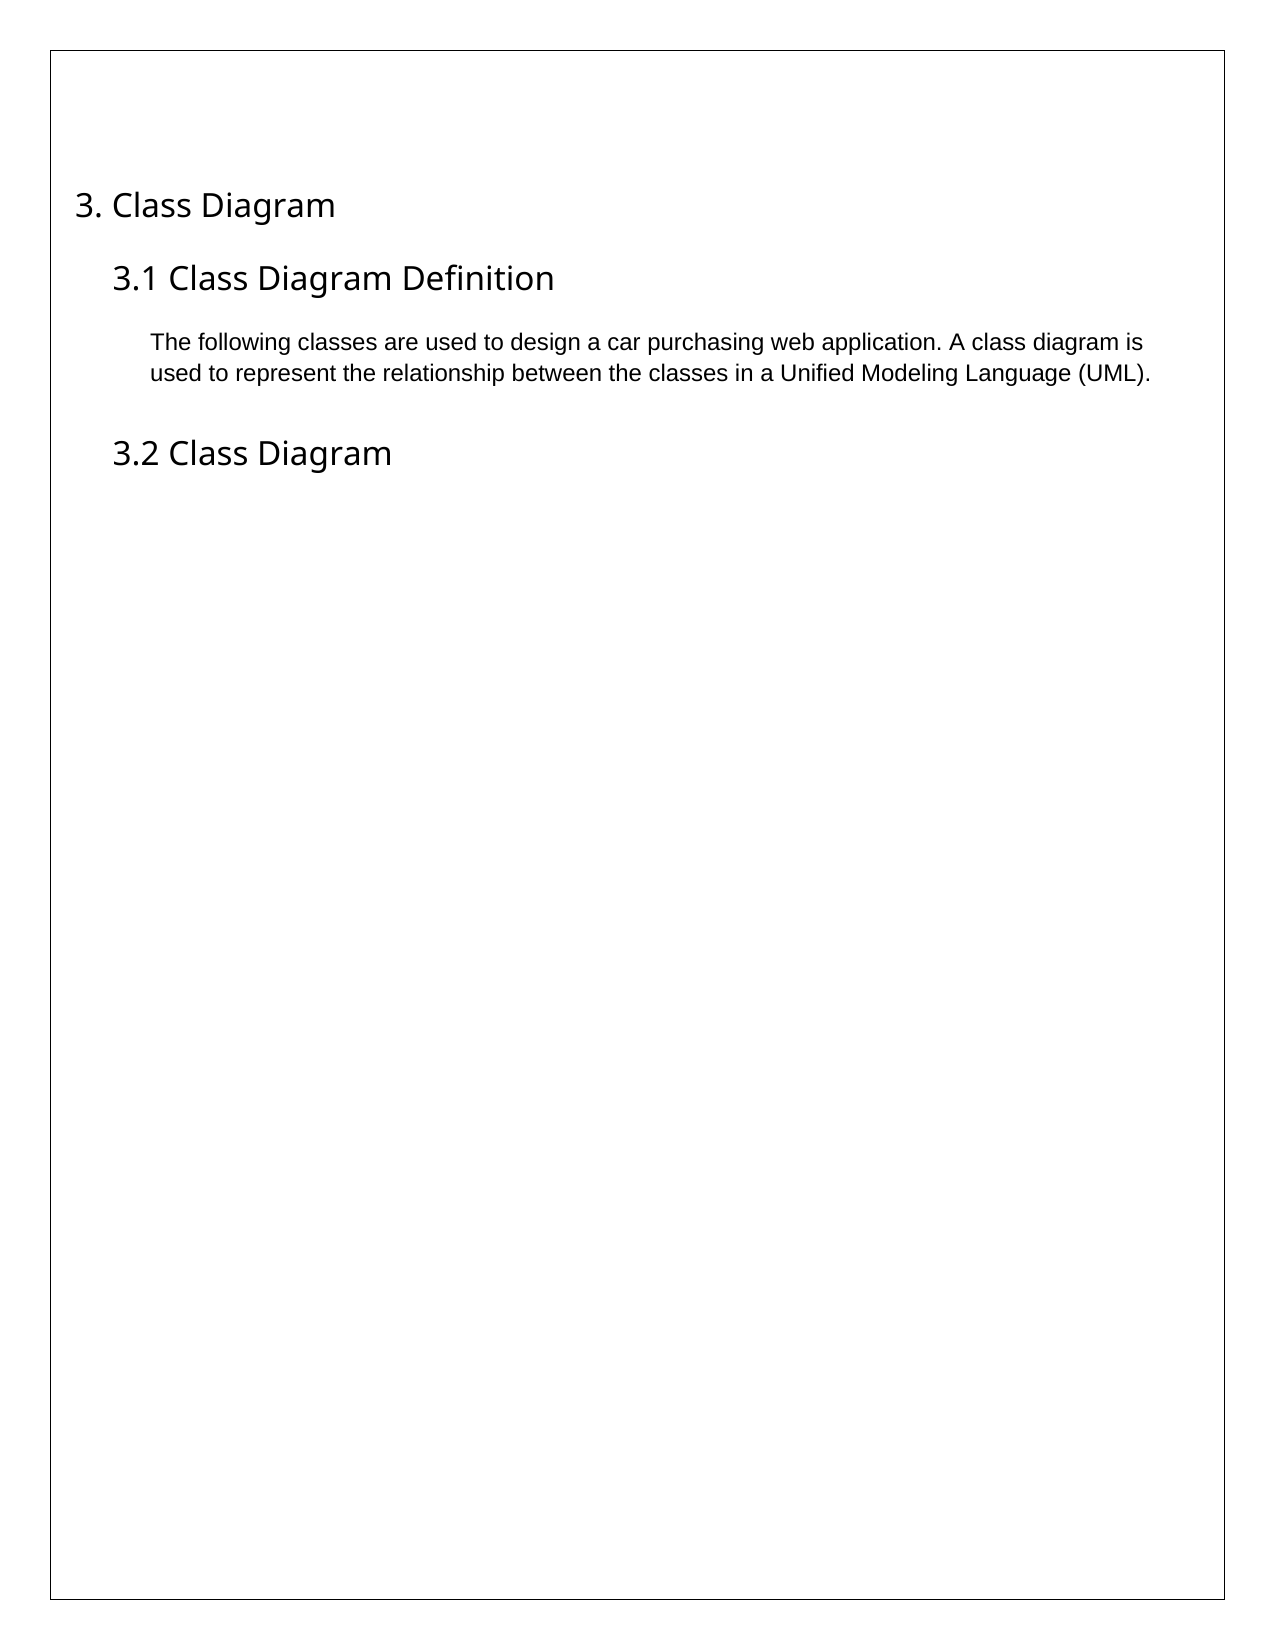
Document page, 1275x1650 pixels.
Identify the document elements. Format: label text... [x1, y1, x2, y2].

subtitle 3. Class Diagram [75, 182, 1202, 228]
subtitle 3.2 Class Diagram [112, 430, 1202, 475]
text The following classes are used to design a car purchasing web application. A class diagram is used to represent the relationship between the classes in a Unified Modeling Language (UML). [150, 328, 1201, 387]
subtitle 3.1 Class Diagram Definition [112, 255, 1202, 301]
